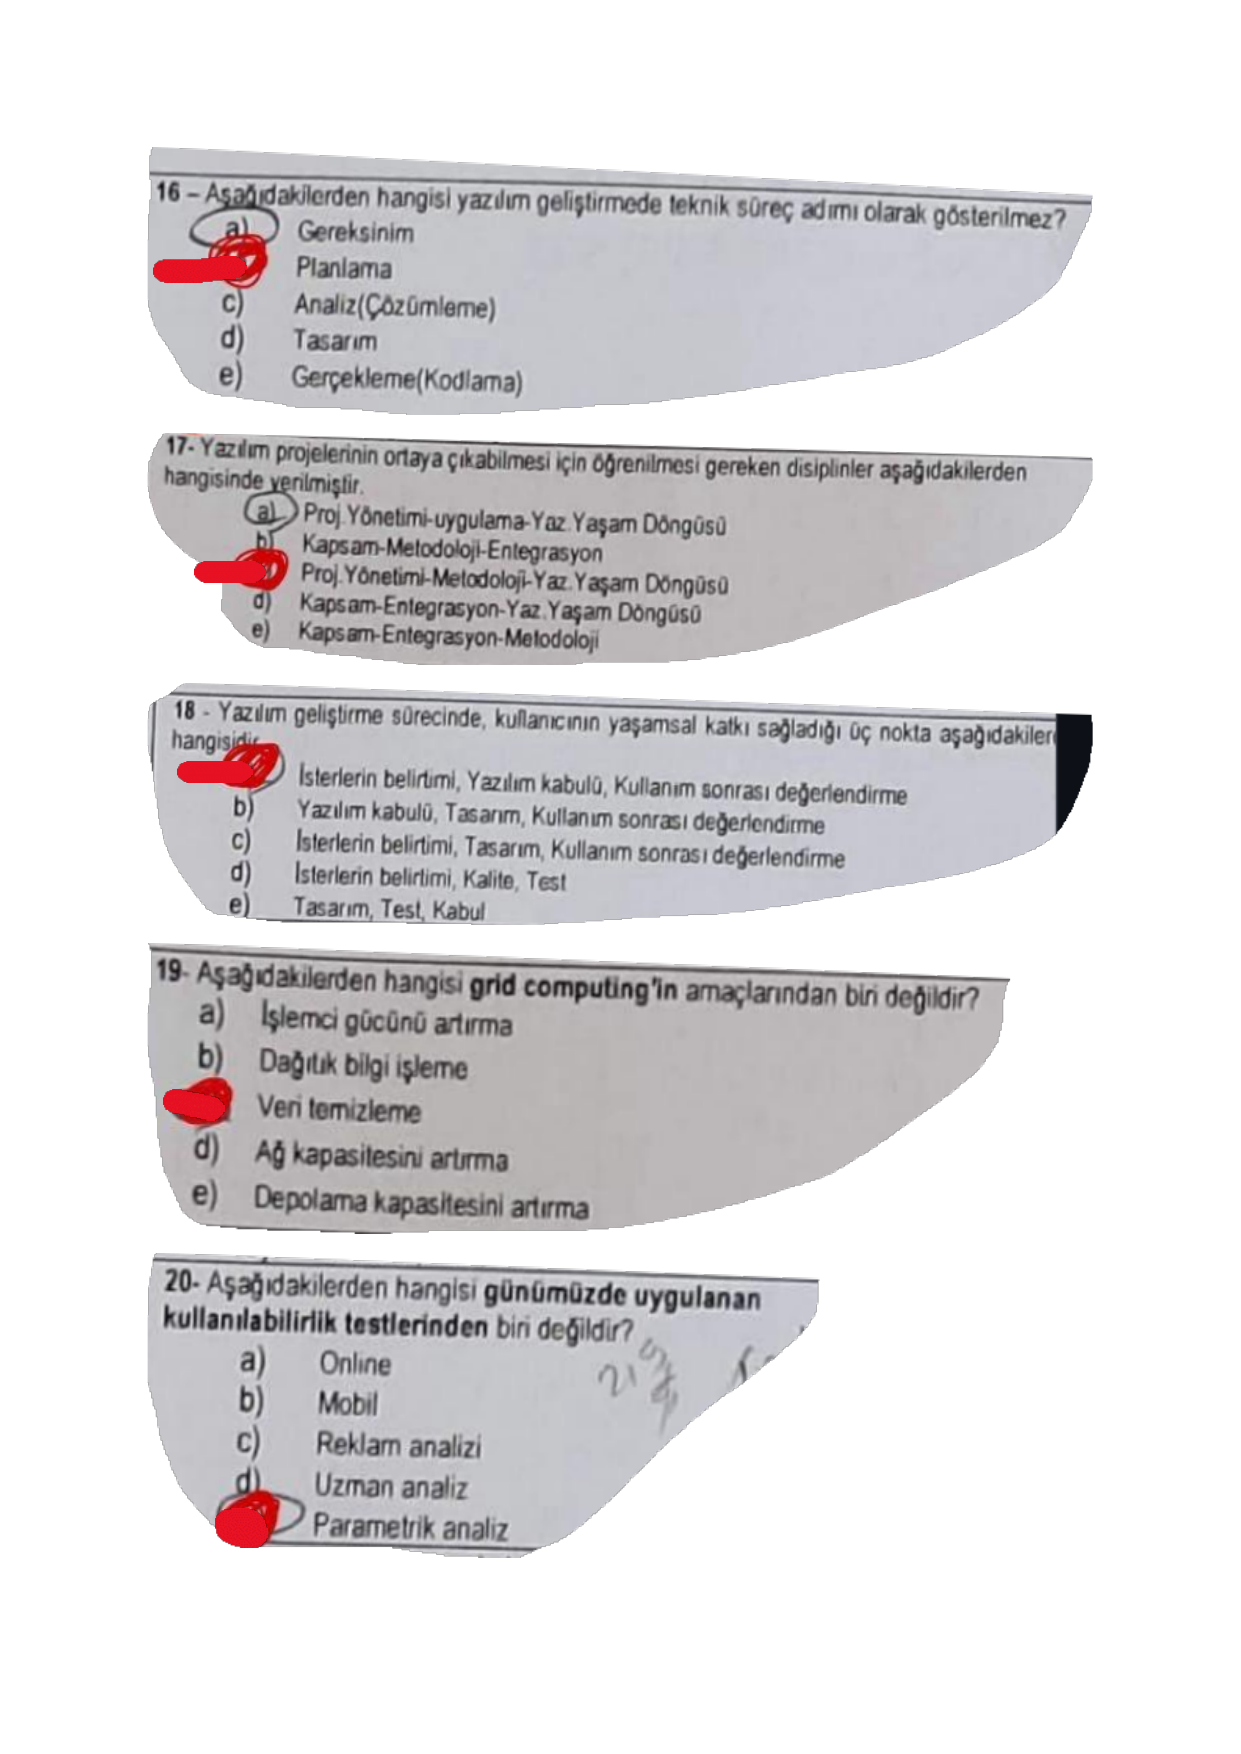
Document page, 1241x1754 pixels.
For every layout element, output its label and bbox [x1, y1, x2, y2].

picture [147, 943, 1011, 1234]
picture [147, 1253, 820, 1558]
picture [147, 147, 1093, 415]
picture [147, 683, 1093, 925]
picture [147, 433, 1093, 665]
